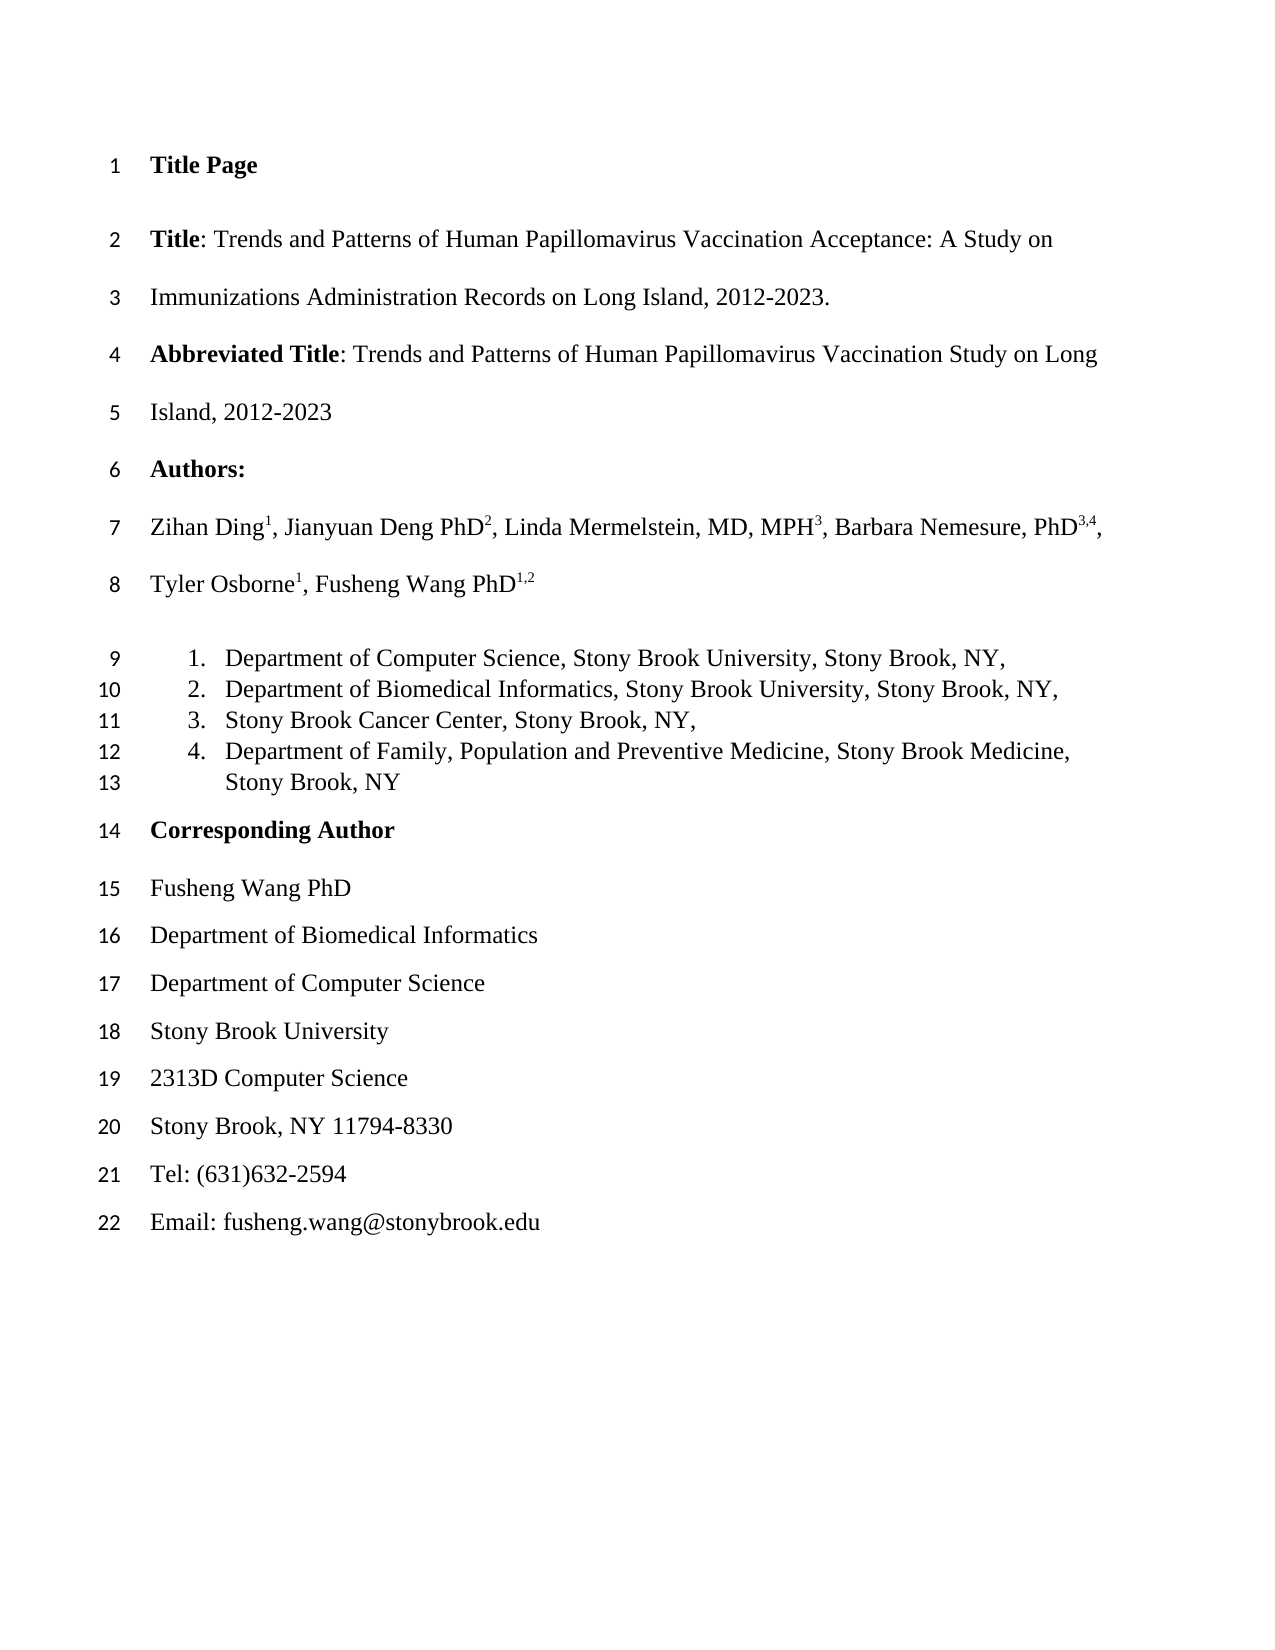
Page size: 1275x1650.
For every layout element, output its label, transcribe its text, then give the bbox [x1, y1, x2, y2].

text Title: Trends and Patterns of Human Papillomavirus Vaccination Acceptance: A Study on Immunizations Administration Records on Long Island, 2012-2023. [150, 224, 1125, 310]
text Title Page [150, 150, 1125, 179]
list Stony Brook Cancer Center, Stony Brook, NY, [187, 705, 1125, 734]
text Stony Brook, NY 11794-8330 [150, 1111, 1125, 1140]
text Corresponding Author [150, 815, 1125, 844]
list Department of Biomedical Informatics, Stony Brook University, Stony Brook, NY, [187, 674, 1125, 703]
text Stony Brook University [150, 1016, 1125, 1044]
text Email: fusheng.wang@stonybrook.edu [150, 1207, 1125, 1235]
text Department of Computer Science [150, 968, 1125, 997]
text Fusheng Wang PhD [150, 873, 1125, 901]
text Abbreviated Title: Trends and Patterns of Human Papillomavirus Vaccination Study on Long Island, 2012-2023 [150, 339, 1125, 425]
text Zihan Ding1, Jianyuan Deng PhD2, Linda Mermelstein, MD, MPH3, Barbara Nemesure, PhD3,4, Tyler Osborne1, Fusheng Wang PhD1,2 [150, 512, 1125, 598]
list Department of Family, Population and Preventive Medicine, Stony Brook Medicine, Stony Brook, NY [187, 736, 1125, 796]
text 2313D Computer Science [150, 1063, 1125, 1092]
text Authors: [150, 454, 1125, 483]
text Department of Biomedical Informatics [150, 920, 1125, 949]
text Tel: (631)632-2594 [150, 1159, 1125, 1188]
list Department of Computer Science, Stony Brook University, Stony Brook, NY, [187, 643, 1125, 672]
